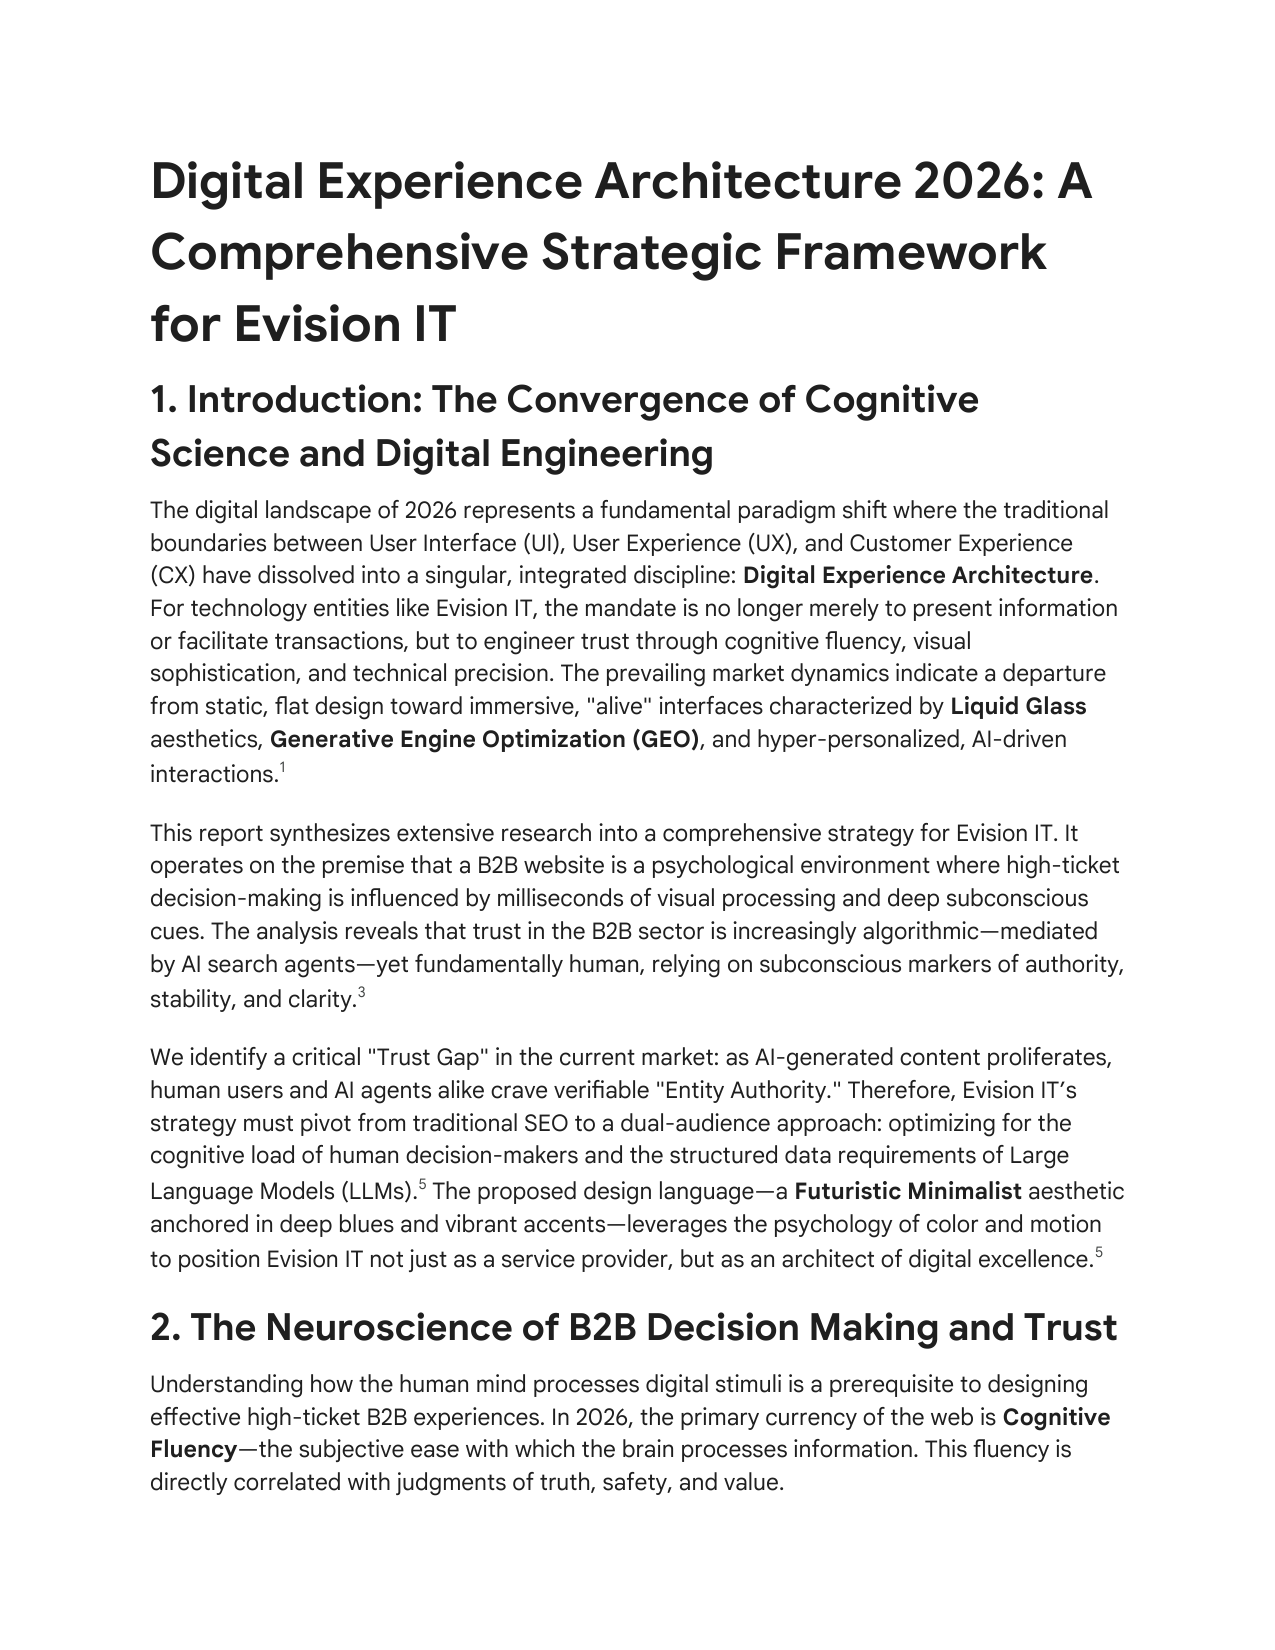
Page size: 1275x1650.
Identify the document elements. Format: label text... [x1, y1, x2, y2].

text Understanding how the human mind processes digital stimuli is a prerequisite to designing effective high-ticket B2B experiences. In 2026, the primary currency of the web is Cognitive Fluency—the subjective ease with which the brain processes information. This fluency is directly correlated with judgments of truth, safety, and value. [150, 1370, 1125, 1497]
subtitle Digital Experience Architecture 2026: A Comprehensive Strategic Framework for Evision IT [150, 150, 1125, 355]
text We identify a critical "Trust Gap" in the current market: as AI-generated content proliferates, human users and AI agents alike crave verifiable "Entity Authority." Therefore, Evision IT’s strategy must pivot from traditional SEO to a dual-audience approach: optimizing for the cognitive load of human decision-makers and the structured data requirements of Large Language Models (LLMs).5 The proposed design language—a Futuristic Minimalist aesthetic anchored in deep blues and vibrant accents—leverages the psychology of color and motion to position Evision IT not just as a service provider, but as an architect of digital excellence.5 [150, 1044, 1125, 1275]
text The digital landscape of 2026 represents a fundamental paradigm shift where the traditional boundaries between User Interface (UI), User Experience (UX), and Customer Experience (CX) have dissolved into a singular, integrated discipline: Digital Experience Architecture. For technology entities like Evision IT, the mandate is no longer merely to present information or facilitate transactions, but to engineer trust through cognitive fluency, visual sophistication, and technical precision. The prevailing market dynamics indicate a departure from static, flat design toward immersive, "alive" interfaces characterized by Liquid Glass aesthetics, Generative Engine Optimization (GEO), and hyper-personalized, AI-driven interactions.1 [150, 496, 1125, 789]
subtitle 2. The Neuroscience of B2B Decision Making and Trust [150, 1304, 1125, 1351]
subtitle 1. Introduction: The Convergence of Cognitive Science and Digital Engineering [150, 377, 1125, 477]
text This report synthesizes extensive research into a comprehensive strategy for Evision IT. It operates on the premise that a B2B website is a psychological environment where high-ticket decision-making is influenced by milliseconds of visual processing and deep subconscious cues. The analysis reveals that trust in the B2B sector is increasingly algorithmic—mediated by AI search agents—yet fundamentally human, relying on subconscious markers of authority, stability, and clarity.3 [150, 819, 1125, 1014]
